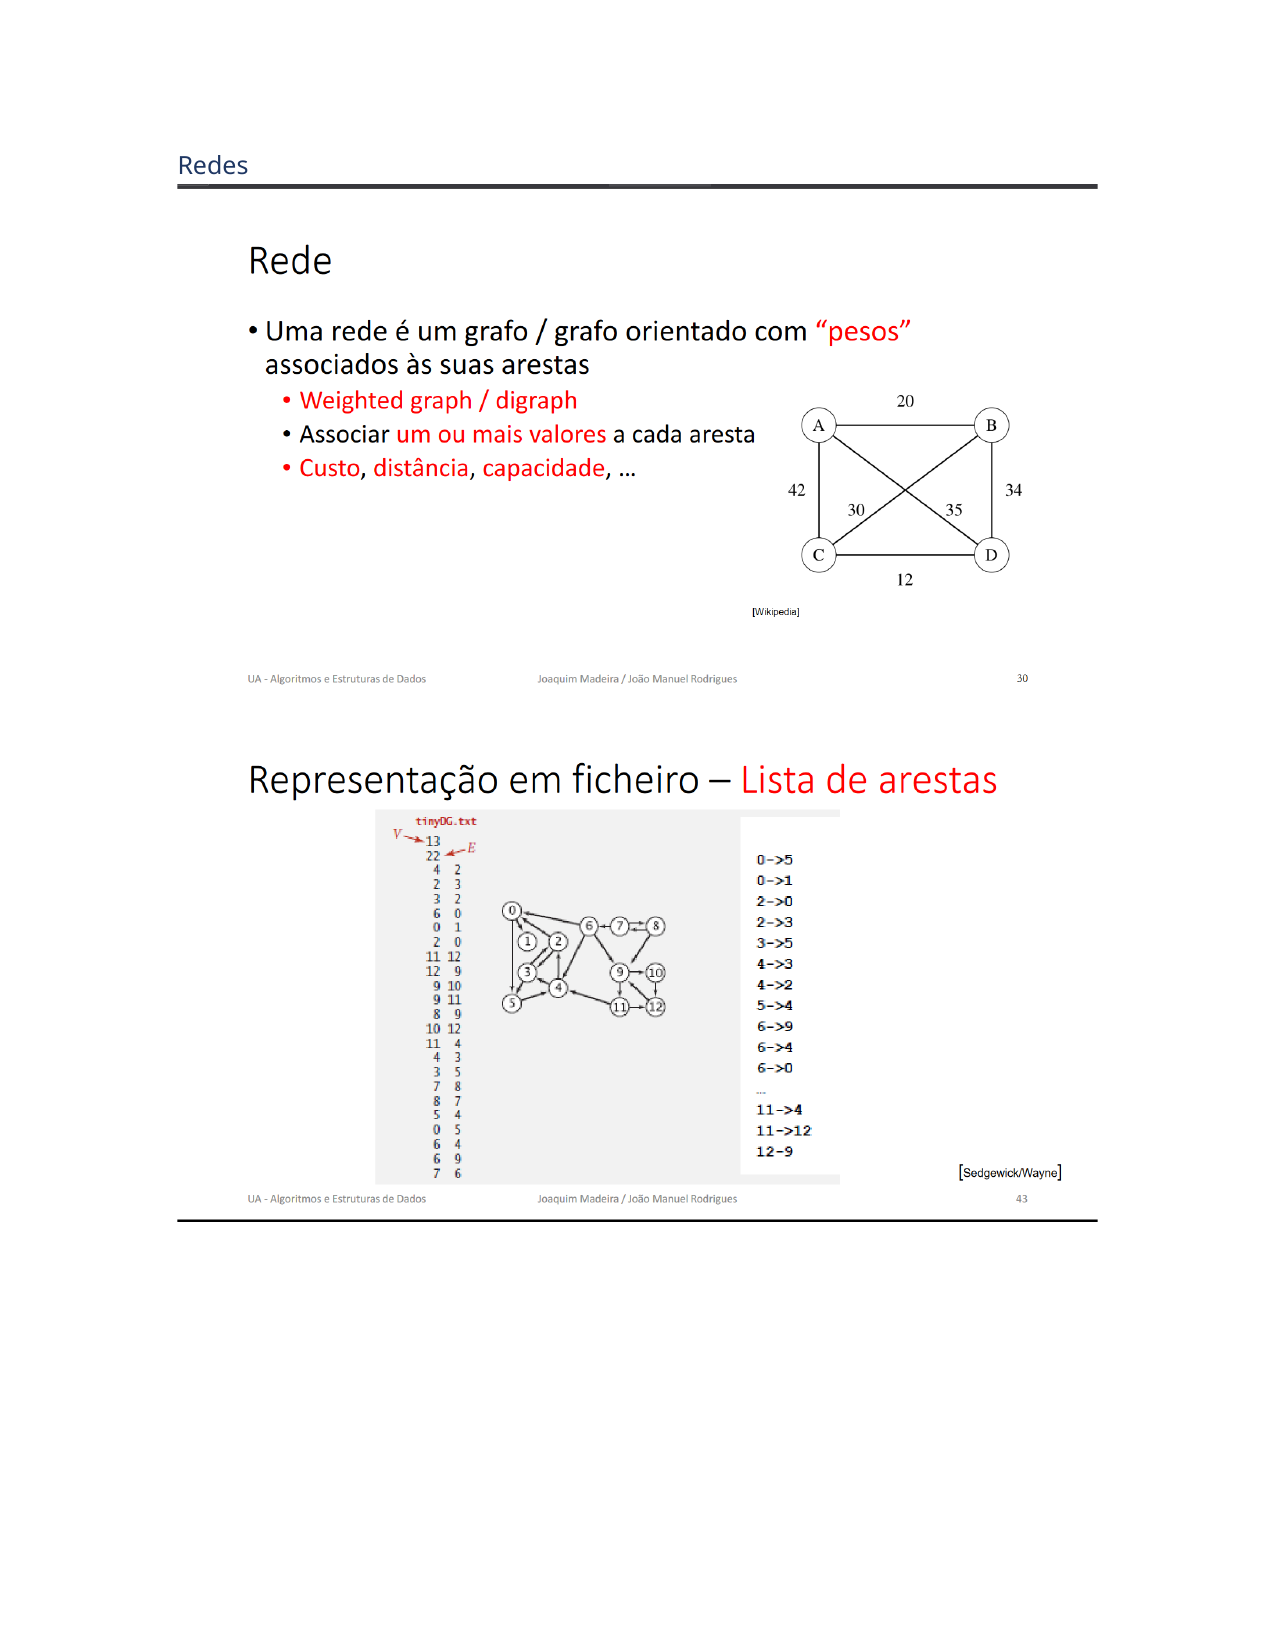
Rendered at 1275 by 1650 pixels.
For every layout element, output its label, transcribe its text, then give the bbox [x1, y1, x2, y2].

picture [177, 704, 1098, 1222]
picture [177, 184, 1098, 702]
subtitle Redes [177, 148, 1098, 182]
